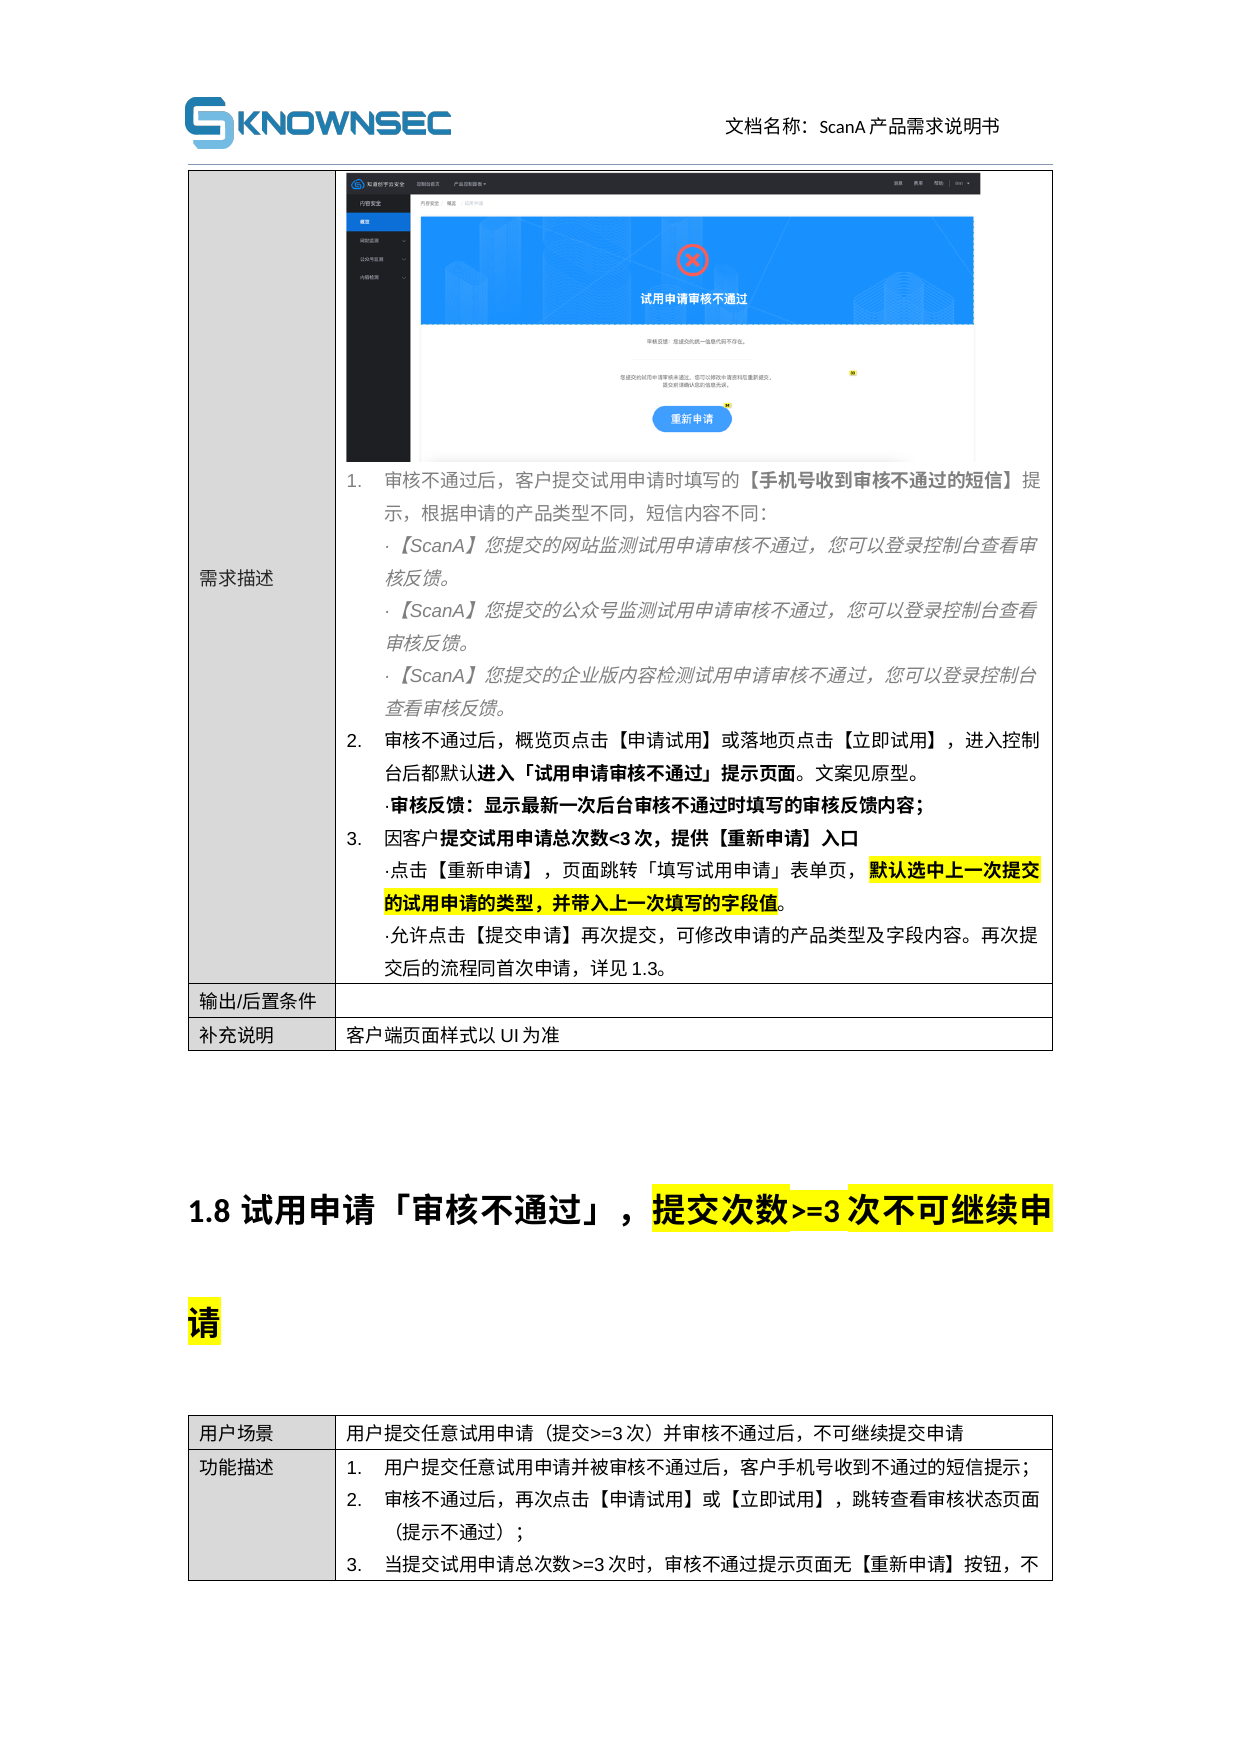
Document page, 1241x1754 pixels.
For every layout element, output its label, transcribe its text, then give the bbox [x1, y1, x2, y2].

picture [185, 97, 451, 149]
table_cell 客户端页面样式以UI为准 [336, 1018, 1052, 1050]
table_header 用户场景 [189, 1416, 335, 1449]
table_cell 输出/后置条件 [189, 984, 335, 1017]
table_cell 补充说明 [189, 1018, 335, 1050]
table_cell 用户提交任意试用申请并被审核不通过后，客户手机号收到不通过的短信提示； 审核不通过后，再次点击【申请试用】或【立即试用】，跳转查看审核状态页面（提示不通过）； 当提交试用申请总次数>=3次时，审核不通过提示页面无【重新申请】按钮，不可再次申请 [336, 1450, 1052, 1580]
table_cell 审核不通过后，客户提交试用申请时填写的【手机号收到审核不通过的短信】提示，根据申请的产品类型不同，短信内容不同： ·【ScanA】您提交的网站监测试用申请审核不通过，您可以登录控制台查看审核反馈。 ·【ScanA】您提交的公众号监测试用申请审核不通过，您可以登录控制台查看审核反馈。 ·【ScanA】您提交的企业版内容检测试用申请审核不通过，您可以登录控制台查看审核反馈。 审核不通过后，概览页点击【申请试用】或落地页点击【立即试用】，进入控制台后都默认进入「试用申请审核不通过」提示页面。文案见原型。 ·审核反馈：显示最新一次后台审核不通过时填写的审核反馈内容； 因客户提交试用申请总次数<3次，提供【重新申请】入口 ·点击【重新申请】，页面跳转「填写试用申请」表单页，默认选中上一次提交的试用申请的类型，并带入上一次填写的字段值。 ·允许点击【提交申请】再次提交，可修改申请的产品类型及字段内容。再次提交后的流程同首次申请，详见1.3。 [336, 171, 1052, 983]
picture [346, 172, 981, 462]
table_cell 功能描述 [189, 1450, 335, 1580]
table_header 用户提交任意试用申请（提交>=3次）并审核不通过后，不可继续提交申请 [336, 1416, 1052, 1449]
subtitle 1.8 试用申请「审核不通过」，提交次数>=3次不可继续申请 [187, 1176, 1053, 1353]
table_cell 需求描述 [189, 171, 335, 983]
table_cell [336, 984, 1052, 1017]
